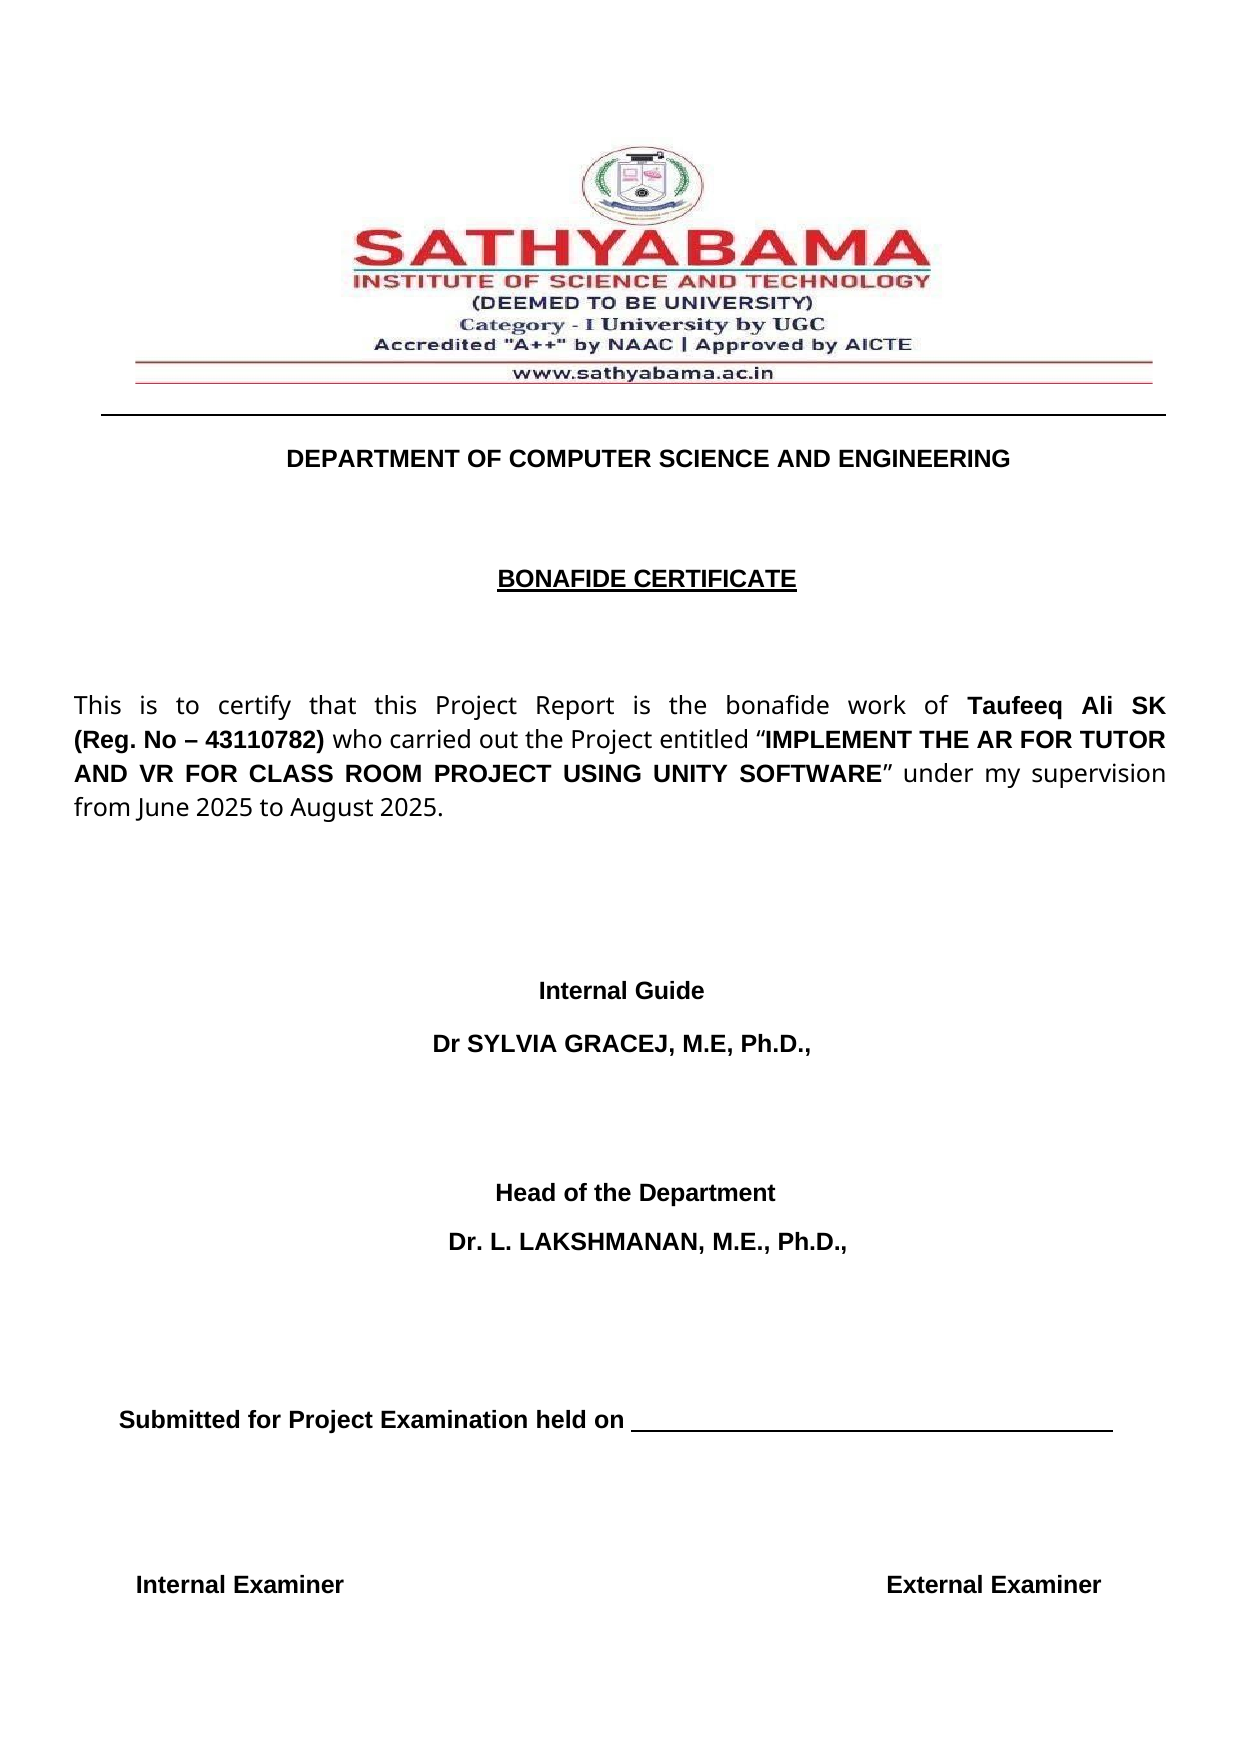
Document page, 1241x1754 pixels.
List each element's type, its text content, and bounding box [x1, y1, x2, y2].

picture [135, 137, 1153, 384]
text Head of the Department [142, 1178, 1128, 1207]
text DEPARTMENT OF COMPUTER SCIENCE AND ENGINEERING [168, 444, 1128, 472]
text Submitted for Project Examination held on [103, 1404, 1128, 1433]
text This is to certify that this Project Report is the bonafide work of Taufeeq Ali SK (Reg. No – 43110782) who carried out the Project entitled “IMPLEMENT THE AR FOR TUTOR AND VR FOR CLASS ROOM PROJECT USING UNITY SOFTWARE” under my supervision from June 2025 to August 2025. [74, 687, 1166, 823]
text Dr SYLVIA GRACEJ, M.E, Ph.D., [142, 1029, 1102, 1058]
text BONAFIDE CERTIFICATE [165, 564, 1128, 593]
text Dr. L. LAKSHMANAN, M.E., Ph.D., [167, 1227, 1128, 1256]
text Internal Guide [142, 976, 1102, 1004]
text Internal Examiner External Examiner [136, 1570, 1128, 1599]
